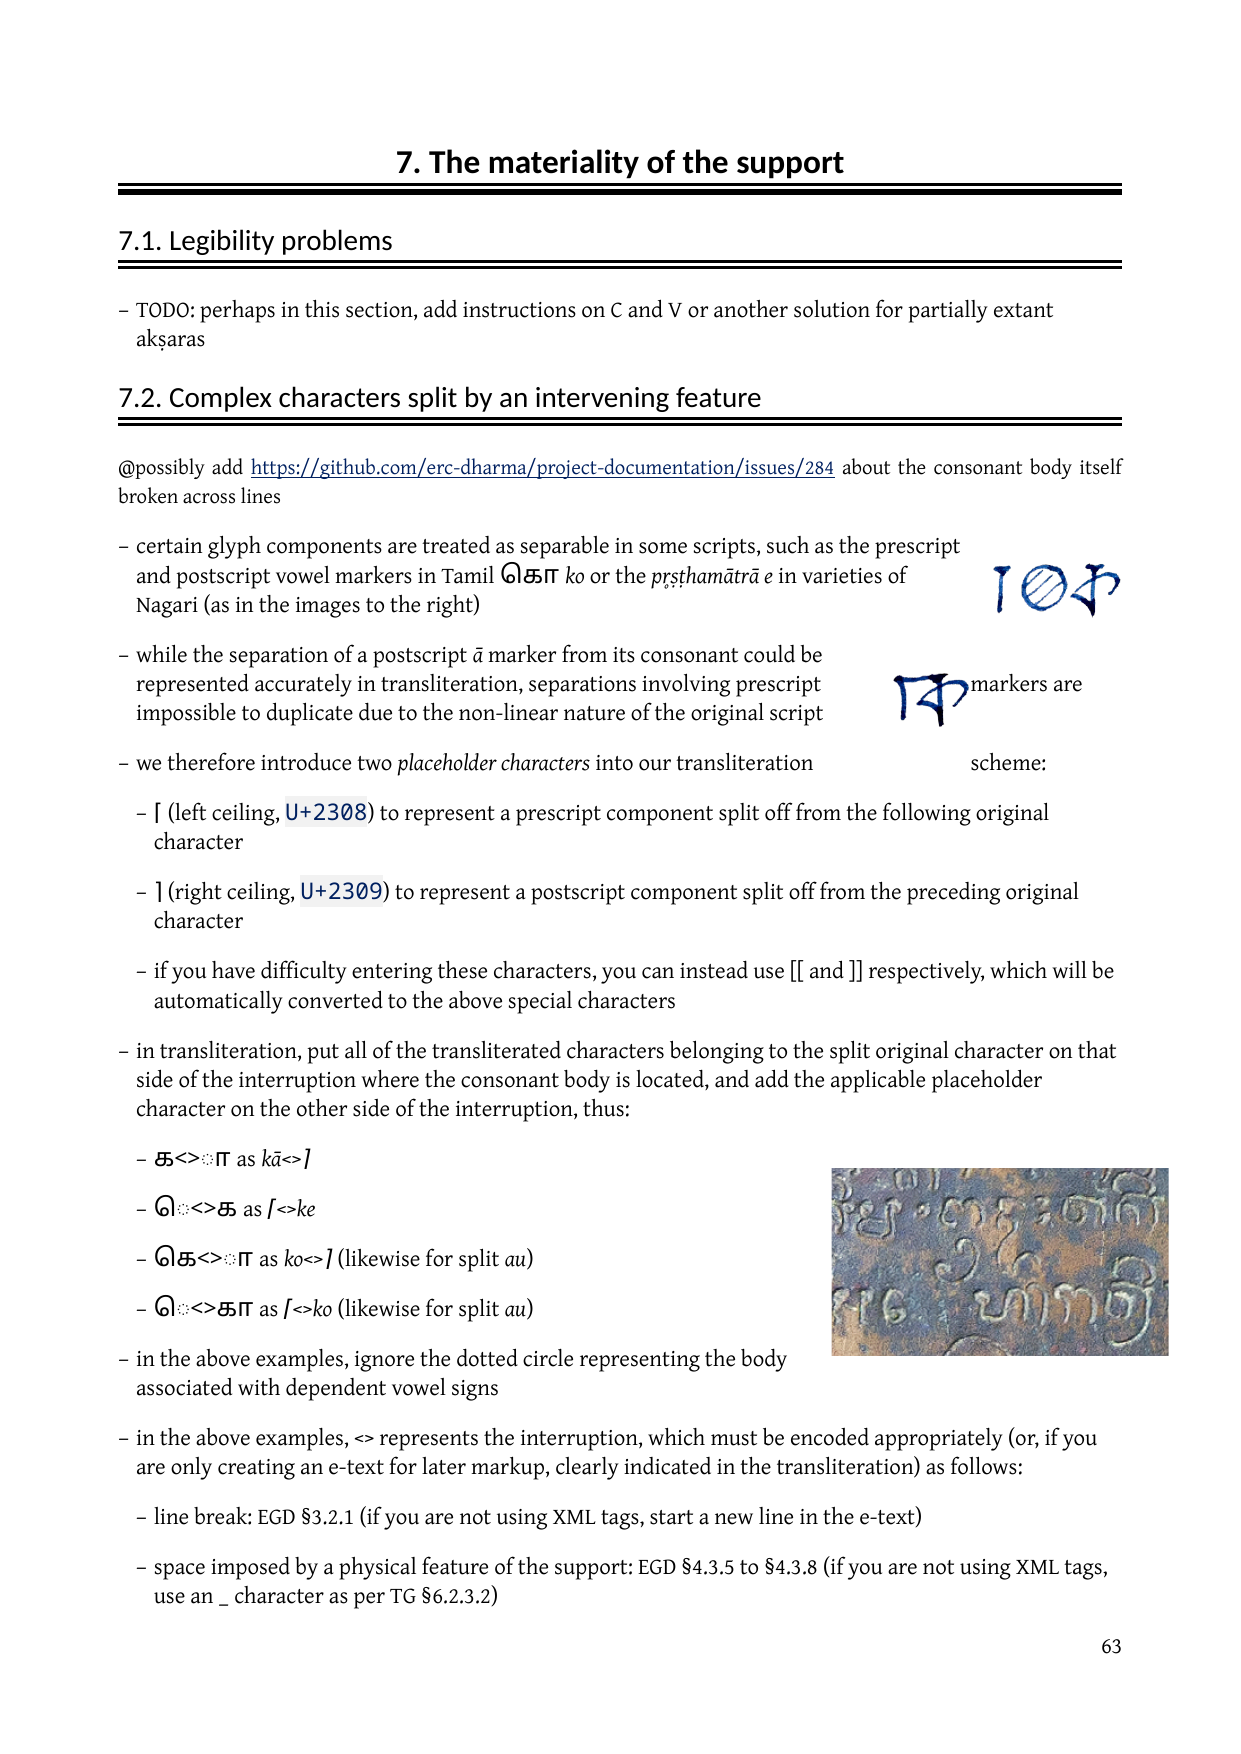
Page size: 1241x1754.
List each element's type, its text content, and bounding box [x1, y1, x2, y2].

list ⌈ (left ceiling, U+2308) to represent a prescript component split off from the following original character [136, 797, 1122, 856]
list ெ<>க as ⌈<>ke [136, 1193, 831, 1222]
list ெ<>கா as ⌈<>ko (likewise for split au) [136, 1293, 831, 1322]
list க<>ா as kā<>⌉ [136, 1143, 1122, 1172]
text @possibly add https://github.com/erc-dharma/project-documentation/issues/284 about the consonant body itself broken across lines [118, 451, 1122, 510]
list while the separation of a postscript ā marker from its consonant could be represented accurately in transliteration, separations involving prescript markers are impossible to duplicate due to the non-linear nature of the original script [118, 639, 1122, 726]
list கெ<>ா as ko<>⌉ (likewise for split au) [136, 1243, 831, 1272]
list line break: EGD §3.2.1 (if you are not using XML tags, start a new line in the e-text) [136, 1501, 1122, 1531]
list TODO: perhaps in this section, add instructions on C and V or another solution for partially extant akṣaras [118, 294, 1122, 352]
subtitle The materiality of the support [118, 143, 1122, 183]
subtitle Legibility problems [118, 220, 1122, 260]
list in transliteration, put all of the transliterated characters belonging to the split original character on that side of the interruption where the consonant body is located, and add the applicable placeholder character on the other side of the interruption, thus: [118, 1035, 1122, 1122]
list if you have difficulty entering these characters, you can instead use [[ and ]] respectively, which will be automatically converted to the above special characters [136, 956, 1122, 1014]
subtitle Complex characters split by an intervening feature [118, 377, 1122, 417]
list in the above examples, <> represents the interruption, which must be encoded appropriately (or, if you are only creating an e-text for later markup, clearly indicated in the transliteration) as follows: [118, 1422, 1122, 1481]
picture [989, 531, 1123, 649]
list ⌉ (right ceiling, U+2309) to represent a postscript component split off from the preceding original character [136, 876, 1122, 935]
picture [891, 641, 971, 758]
list in the above examples, ignore the dotted circle representing the body associated with dependent vowel signs [118, 1343, 1122, 1401]
list we therefore introduce two placeholder characters into our transliteration scheme: [118, 747, 1122, 776]
list space imposed by a physical feature of the support: EGD §4.3.5 to §4.3.8 (if you are not using XML tags, use an _ character as per TG §6.2.2.2) [136, 1551, 1122, 1610]
picture [831, 1168, 1169, 1356]
list certain glyph components are treated as separable in some scripts, such as the prescript and postscript vowel markers in Tamil கொ ko or the pr̥ṣṭhamātrā e in varieties of Nagari (as in the images to the right) [118, 531, 989, 618]
